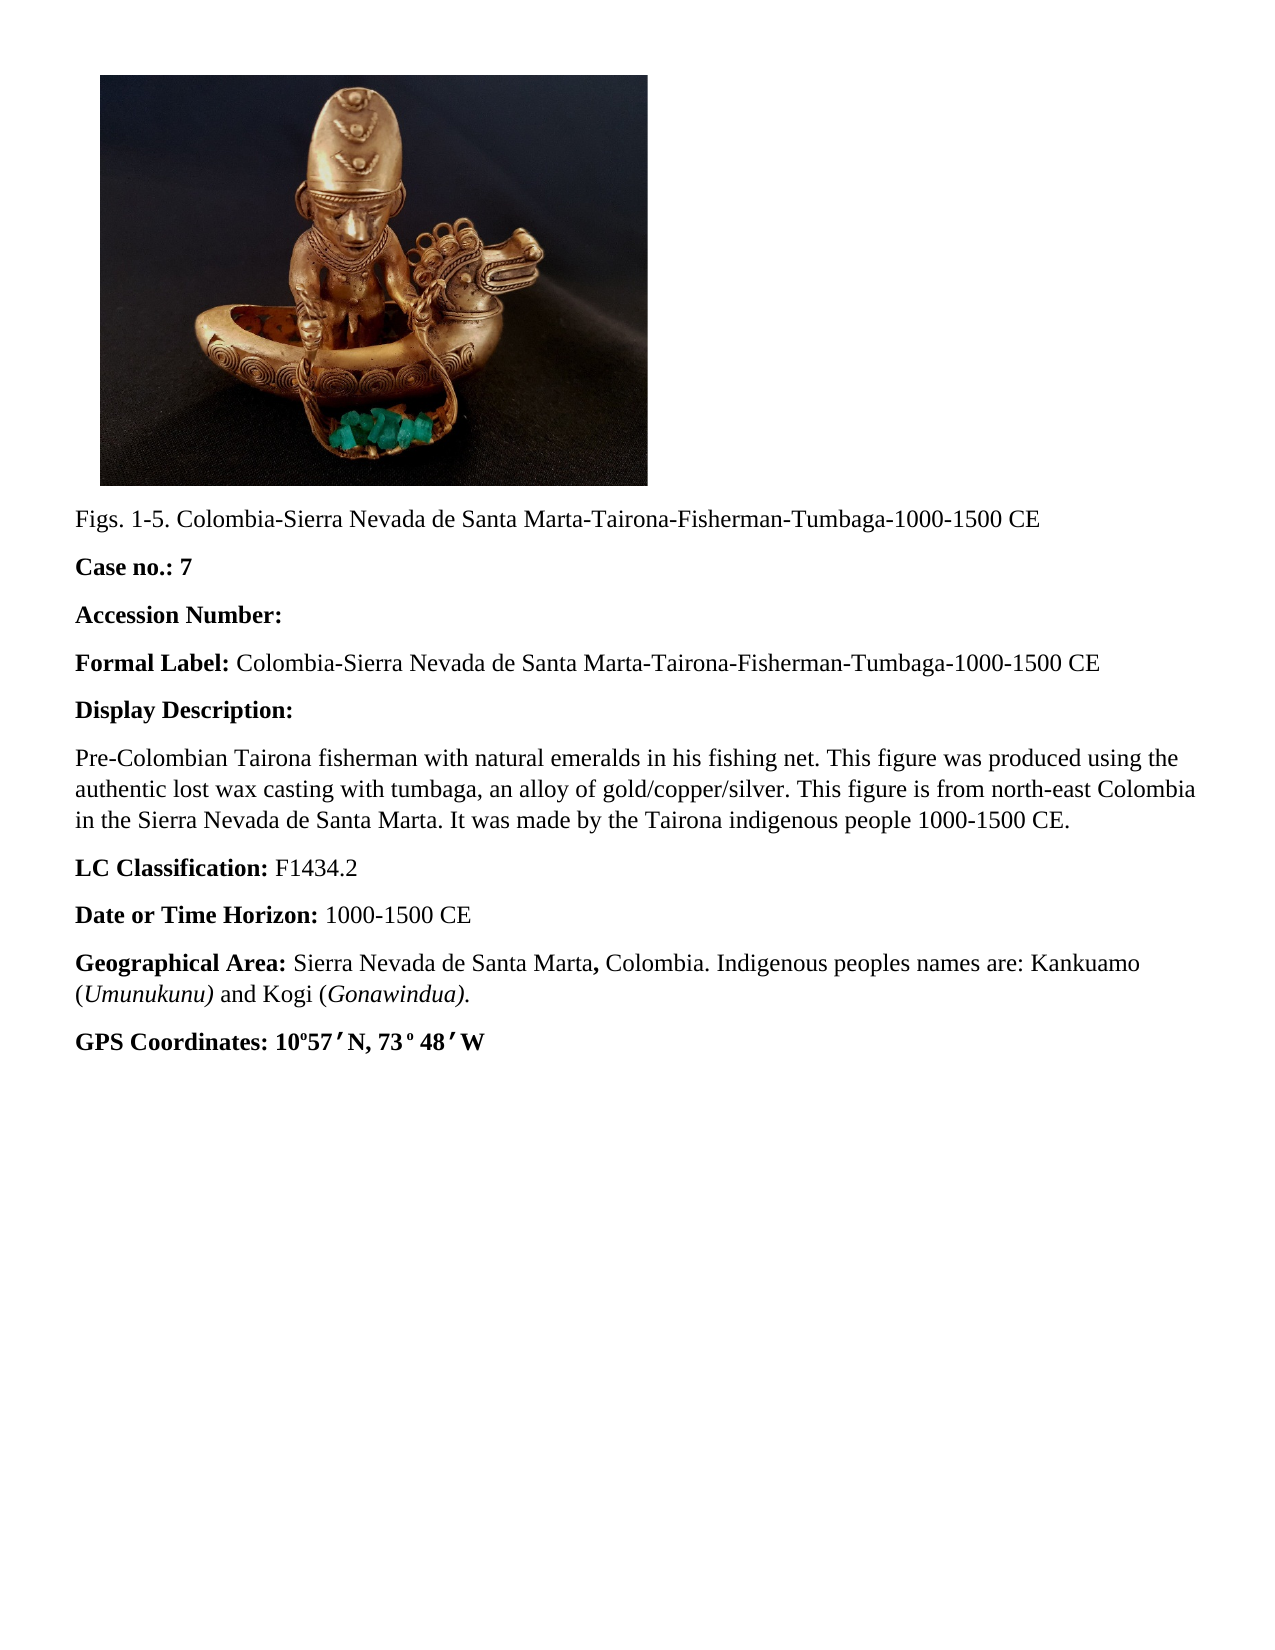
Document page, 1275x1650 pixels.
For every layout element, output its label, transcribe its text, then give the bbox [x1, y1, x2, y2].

picture [100, 75, 648, 486]
text Figs. 1-5. Colombia-Sierra Nevada de Santa Marta-Tairona-Fisherman-Tumbaga-1000-1500 CE [75, 504, 1200, 533]
text Date or Time Horizon: 1000-1500 CE [75, 901, 1200, 929]
text Case no.: 7 [75, 552, 1200, 581]
text Accession Number: [75, 600, 1200, 629]
text Formal Label: Colombia-Sierra Nevada de Santa Marta-Tairona-Fisherman-Tumbaga-1000-1500 CE [75, 648, 1200, 676]
text Pre-Colombian Tairona fisherman with natural emeralds in his fishing net. This figure was produced using the authentic lost wax casting with tumbaga, an alloy of gold/copper/silver. This figure is from north-east Colombia in the Sierra Nevada de Santa Marta. It was made by the Tairona indigenous people 1000-1500 CE. [75, 743, 1200, 834]
text Geographical Area: Sierra Nevada de Santa Marta, Colombia. Indigenous peoples names are: Kankuamo (Umunukunu) and Kogi (Gonawindua). [75, 948, 1200, 1008]
text LC Classification: F1434.2 [75, 853, 1200, 882]
text GPS Coordinates: 10o57’N, 73 o 48’W [75, 1027, 1200, 1058]
text Display Description: [75, 695, 1200, 724]
